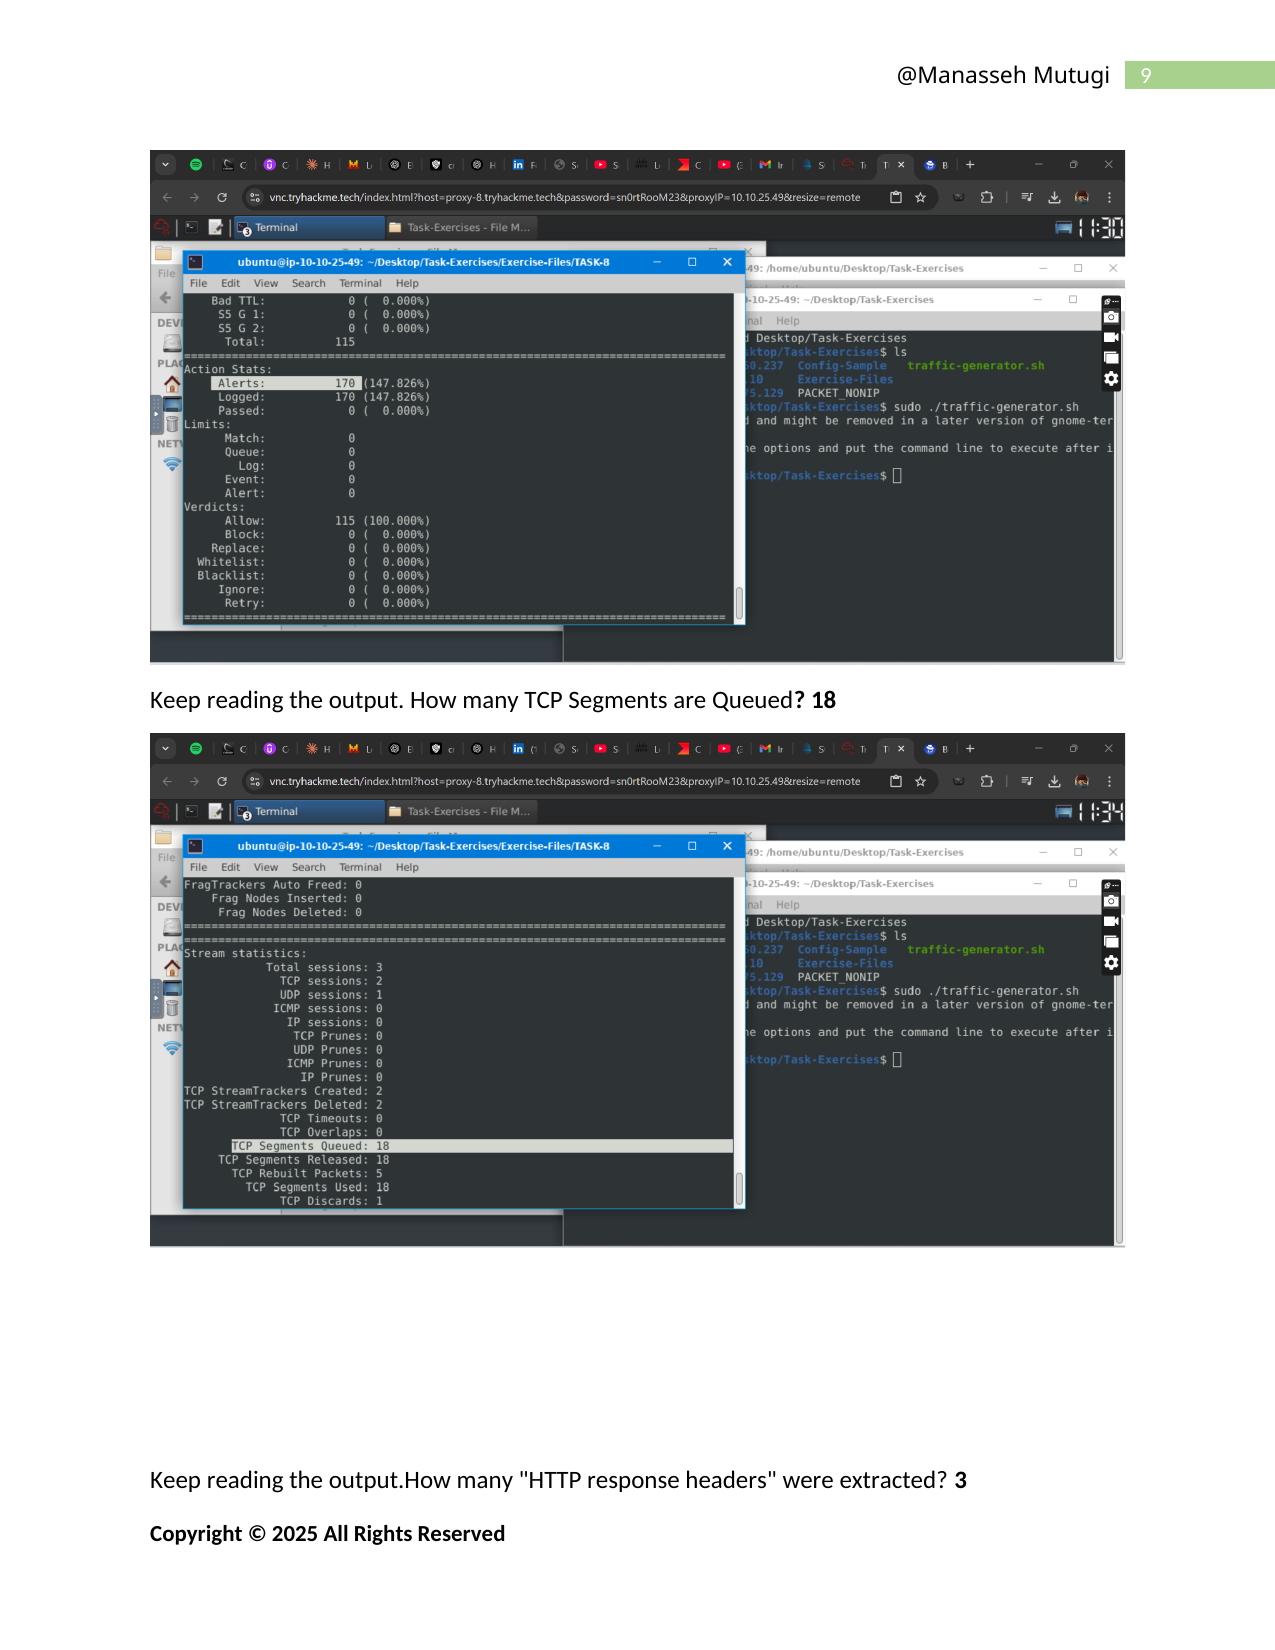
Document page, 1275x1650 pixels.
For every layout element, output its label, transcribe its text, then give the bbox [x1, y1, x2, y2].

picture [150, 733, 1125, 1248]
picture [150, 150, 1125, 665]
text Keep reading the output. How many TCP Segments are Queued? 18 [150, 684, 1125, 714]
text Keep reading the output.How many "HTTP response headers" were extracted? 3 [150, 1464, 1125, 1495]
